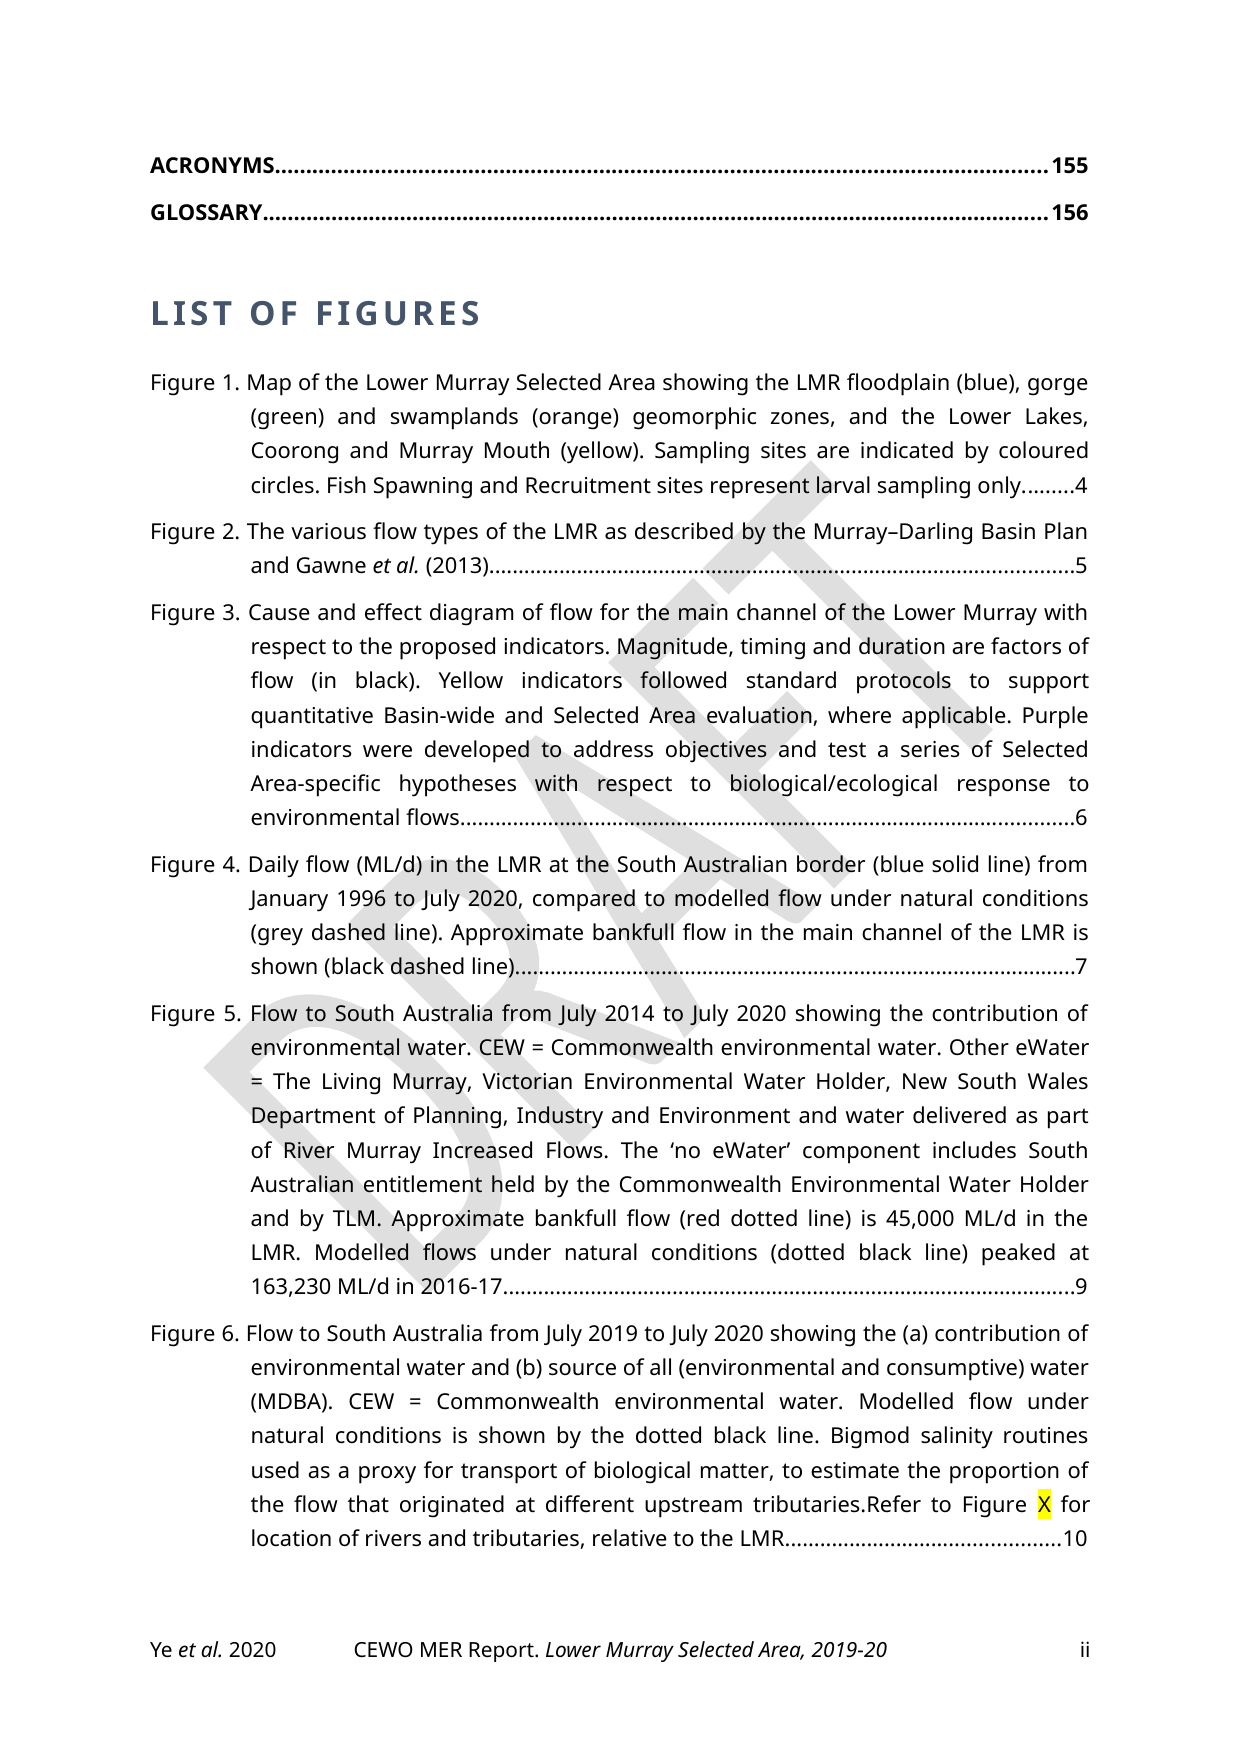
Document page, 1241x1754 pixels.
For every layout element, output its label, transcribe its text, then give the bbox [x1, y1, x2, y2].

text Figure 6. Flow to South Australia from July 2019 to July 2020 showing the (a) contribution of environmental water and (b) source of all (environmental and consumptive) water (MDBA). CEW = Commonwealth environmental water. Modelled flow under natural conditions is shown by the dotted black line. Bigmod salinity routines used as a proxy for transport of biological matter, to estimate the proportion of the flow that originated at different upstream tributaries.Refer to Figure X for location of rivers and tributaries, relative to the LMR. 10 [150, 1318, 1090, 1553]
text Figure 3. Cause and effect diagram of flow for the main channel of the Lower Murray with respect to the proposed indicators. Magnitude, timing and duration are factors of flow (in black). Yellow indicators followed standard protocols to support quantitative Basin-wide and Selected Area evaluation, where applicable. Purple indicators were developed to address objectives and test a series of Selected Area-specific hypotheses with respect to biological/ecological response to environmental flows. 6 [150, 597, 1090, 832]
text Figure 1. Map of the Lower Murray Selected Area showing the LMR floodplain (blue), gorge (green) and swamplands (orange) geomorphic zones, and the Lower Lakes, Coorong and Murray Mouth (yellow). Sampling sites are indicated by coloured circles. Fish Spawning and Recruitment sites represent larval sampling only. 4 [150, 367, 1090, 499]
text Figure 5. Flow to South Australia from July 2014 to July 2020 showing the contribution of environmental water. CEW = Commonwealth environmental water. Other eWater = The Living Murray, Victorian Environmental Water Holder, New South Wales Department of Planning, Industry and Environment and water delivered as part of River Murray Increased Flows. The ‘no eWater’ component includes South Australian entitlement held by the Commonwealth Environmental Water Holder and by TLM. Approximate bankfull flow (red dotted line) is 45,000 ML/d in the LMR. Modelled flows under natural conditions (dotted black line) peaked at 163,230 ML/d in 2016-17. 9 [150, 998, 1090, 1301]
text Figure 2. The various flow types of the LMR as described by the Murray–Darling Basin Plan and Gawne et al. (2013). 5 [150, 516, 1090, 580]
text Figure 4. Daily flow (ML/d) in the LMR at the South Australian border (blue solid line) from January 1996 to July 2020, compared to modelled flow under natural conditions (grey dashed line). Approximate bankfull flow in the main channel of the LMR is shown (black dashed line). 7 [150, 849, 1090, 981]
text List of figures [150, 290, 1090, 335]
